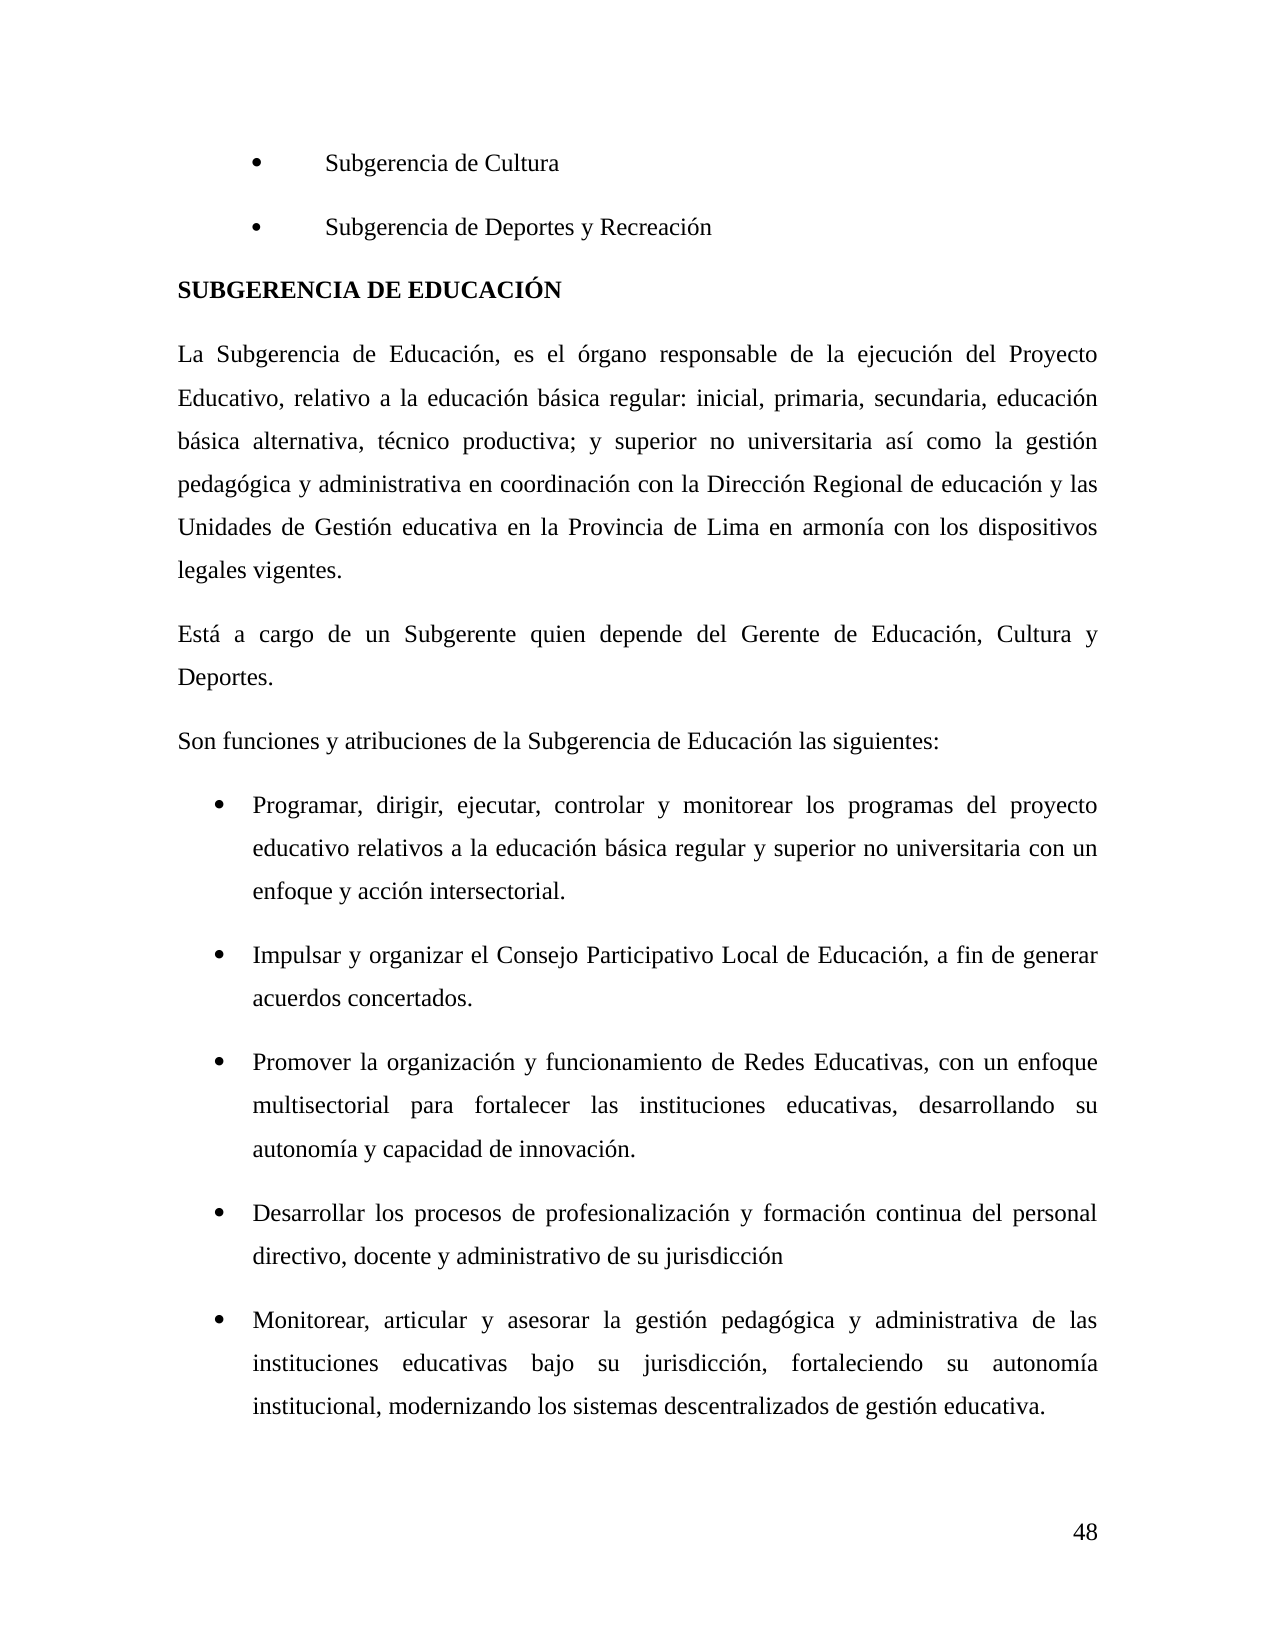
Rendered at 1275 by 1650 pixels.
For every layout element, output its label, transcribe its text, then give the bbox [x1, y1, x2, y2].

list Subgerencia de Deportes y Recreación [252, 212, 1098, 240]
subtitle SUBGERENCIA DE EDUCACIÓN [177, 276, 1098, 304]
list Monitorear, articular y asesorar la gestión pedagógica y administrativa de las instituciones educativas bajo su jurisdicción, fortaleciendo su autonomía institucional, modernizando los sistemas descentralizados de gestión educativa. [215, 1305, 1098, 1420]
text Son funciones y atribuciones de la Subgerencia de Educación las siguientes: [177, 726, 1098, 755]
list Impulsar y organizar el Consejo Participativo Local de Educación, a fin de generar acuerdos concertados. [215, 940, 1098, 1012]
text Está a cargo de un Subgerente quien depende del Gerente de Educación, Cultura y Deportes. [177, 619, 1098, 691]
list Promover la organización y funcionamiento de Redes Educativas, con un enfoque multisectorial para fortalecer las instituciones educativas, desarrollando su autonomía y capacidad de innovación. [215, 1047, 1098, 1162]
list Programar, dirigir, ejecutar, controlar y monitorear los programas del proyecto educativo relativos a la educación básica regular y superior no universitaria con un enfoque y acción intersectorial. [215, 790, 1098, 905]
list Subgerencia de Cultura [252, 148, 1098, 176]
list Desarrollar los procesos de profesionalización y formación continua del personal directivo, docente y administrativo de su jurisdicción [215, 1198, 1098, 1269]
text La Subgerencia de Educación, es el órgano responsable de la ejecución del Proyecto Educativo, relativo a la educación básica regular: inicial, primaria, secundaria, educación básica alternativa, técnico productiva; y superior no universitaria así como la gestión pedagógica y administrativa en coordinación con la Dirección Regional de educación y las Unidades de Gestión educativa en la Provincia de Lima en armonía con los dispositivos legales vigentes. [177, 339, 1098, 584]
